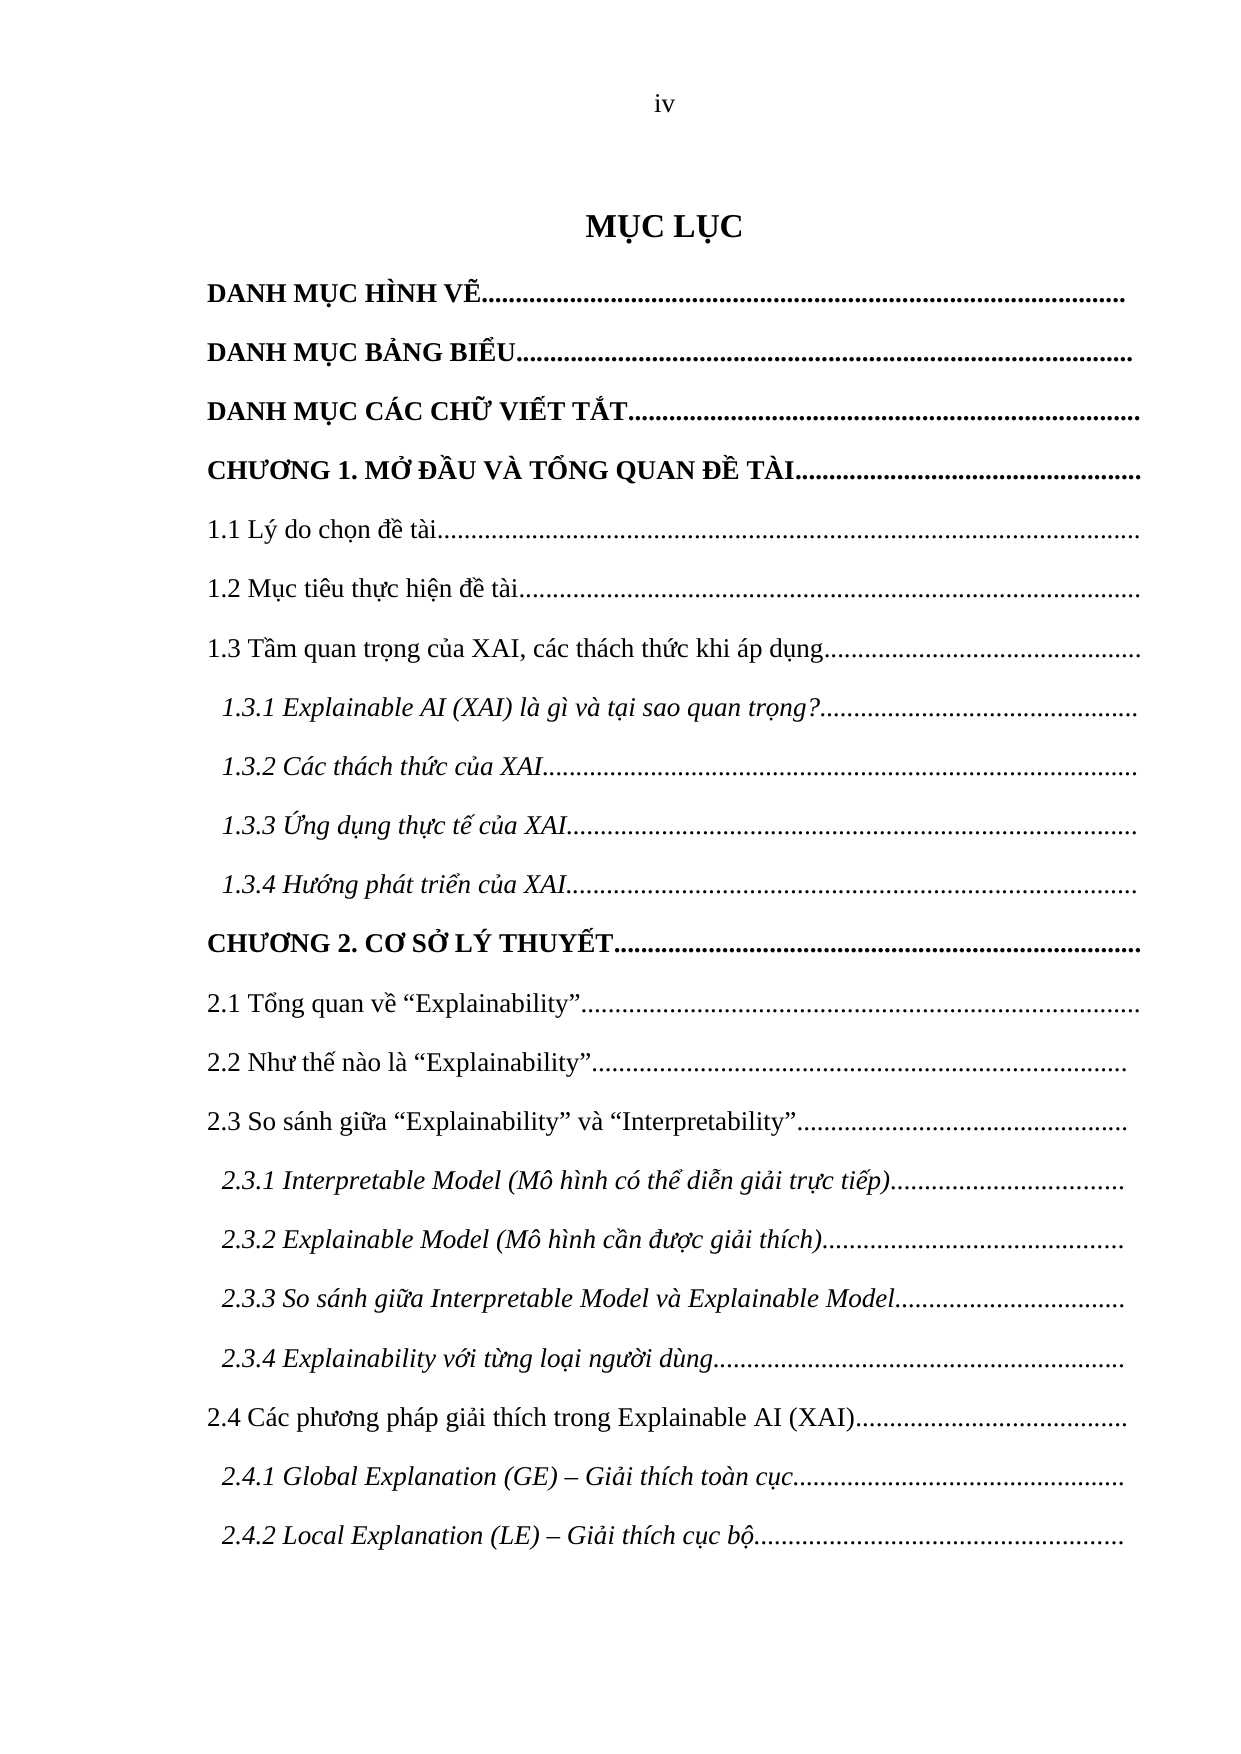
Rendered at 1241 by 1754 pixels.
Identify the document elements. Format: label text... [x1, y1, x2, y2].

text DANH MỤC HÌNH VẼ vii [207, 277, 1122, 308]
text 2.1 Tổng quan về “Explainability” 7 [207, 987, 1122, 1018]
text 2.3.4 Explainability với từng loại người dùng 17 [222, 1342, 1122, 1373]
text 2.4.2 Local Explanation (LE) – Giải thích cục bộ 20 [222, 1519, 1122, 1550]
text 2.3.2 Explainable Model (Mô hình cần được giải thích) 14 [222, 1223, 1122, 1254]
text MỤC LỤC [207, 207, 1122, 245]
text 2.4.1 Global Explanation (GE) – Giải thích toàn cục 19 [222, 1460, 1122, 1491]
text 1.3.4 Hướng phát triển của XAI 6 [222, 868, 1122, 899]
text 1.3.1 Explainable AI (XAI) là gì và tại sao quan trọng? 3 [222, 691, 1122, 722]
text 1.2 Mục tiêu thực hiện đề tài 2 [207, 573, 1122, 604]
text 2.3 So sánh giữa “Explainability” và “Interpretability” 12 [207, 1105, 1122, 1136]
text CHƯƠNG 2. CƠ SỞ LÝ THUYẾT 7 [207, 928, 1122, 959]
text DANH MỤC BẢNG BIỂU ix [207, 336, 1122, 367]
text 1.3.3 Ứng dụng thực tế của XAI 4 [222, 809, 1122, 840]
text 2.3.1 Interpretable Model (Mô hình có thể diễn giải trực tiếp) 13 [222, 1164, 1122, 1195]
text 2.2 Như thế nào là “Explainability” 10 [207, 1046, 1122, 1077]
text DANH MỤC CÁC CHỮ VIẾT TẮT x [207, 395, 1122, 426]
text 1.3.2 Các thách thức của XAI 3 [222, 750, 1122, 781]
text 1.1 Lý do chọn đề tài 1 [207, 513, 1122, 544]
text 2.4 Các phương pháp giải thích trong Explainable AI (XAI) 19 [207, 1401, 1122, 1432]
text 2.3.3 So sánh giữa Interpretable Model và Explainable Model 16 [222, 1283, 1122, 1314]
text 1.3 Tầm quan trọng của XAI, các thách thức khi áp dụng 3 [207, 632, 1122, 663]
text CHƯƠNG 1. MỞ ĐẦU VÀ TỔNG QUAN ĐỀ TÀI 1 [207, 454, 1122, 485]
